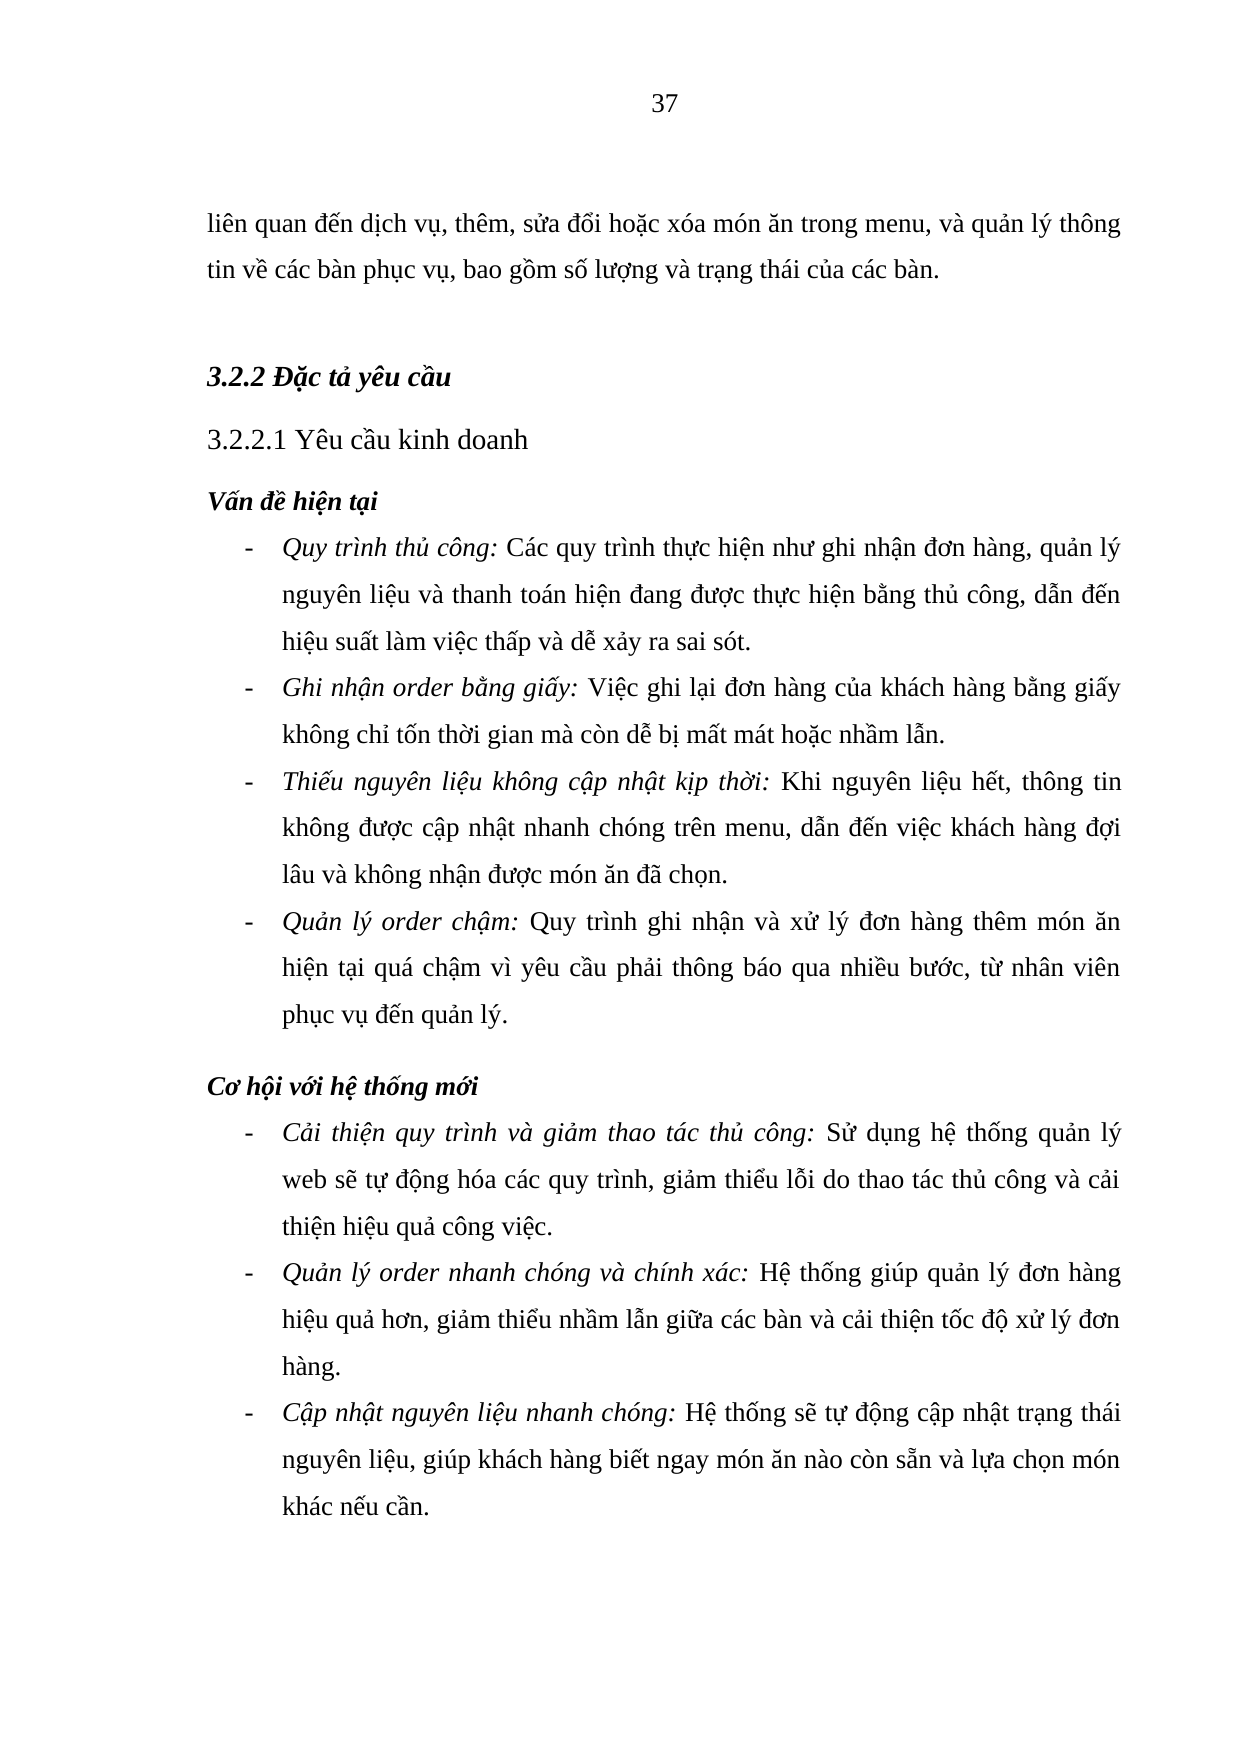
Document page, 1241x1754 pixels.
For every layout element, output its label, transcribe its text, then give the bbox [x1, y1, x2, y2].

text Cơ hội với hệ thống mới [207, 1070, 1122, 1101]
list Quản lý order chậm: Quy trình ghi nhận và xử lý đơn hàng thêm món ăn hiện tại quá chậm vì yêu cầu phải thông báo qua nhiều bước, từ nhân viên phục vụ đến quản lý. [244, 905, 1122, 1029]
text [207, 207, 1122, 284]
list Cải thiện quy trình và giảm thao tác thủ công: Sử dụng hệ thống quản lý web sẽ tự động hóa các quy trình, giảm thiểu lỗi do thao tác thủ công và cải thiện hiệu quả công việc. [244, 1117, 1122, 1241]
list Cập nhật nguyên liệu nhanh chóng: Hệ thống sẽ tự động cập nhật trạng thái nguyên liệu, giúp khách hàng biết ngay món ăn nào còn sẵn và lựa chọn món khác nếu cần. [244, 1397, 1122, 1521]
list Quy trình thủ công: Các quy trình thực hiện như ghi nhận đơn hàng, quản lý nguyên liệu và thanh toán hiện đang được thực hiện bằng thủ công, dẫn đến hiệu suất làm việc thấp và dễ xảy ra sai sót. [244, 532, 1122, 656]
list Quản lý order nhanh chóng và chính xác: Hệ thống giúp quản lý đơn hàng hiệu quả hơn, giảm thiểu nhầm lẫn giữa các bàn và cải thiện tốc độ xử lý đơn hàng. [244, 1257, 1122, 1381]
text Vấn đề hiện tại [207, 485, 1122, 516]
list Ghi nhận order bằng giấy: Việc ghi lại đơn hàng của khách hàng bằng giấy không chỉ tốn thời gian mà còn dễ bị mất mát hoặc nhầm lẫn. [244, 672, 1122, 749]
list Thiếu nguyên liệu không cập nhật kịp thời: Khi nguyên liệu hết, thông tin không được cập nhật nhanh chóng trên menu, dẫn đến việc khách hàng đợi lâu và không nhận được món ăn đã chọn. [244, 765, 1122, 889]
subtitle Đặc tả yêu cầu [207, 359, 1122, 393]
subtitle Yêu cầu kinh doanh [207, 422, 1122, 456]
